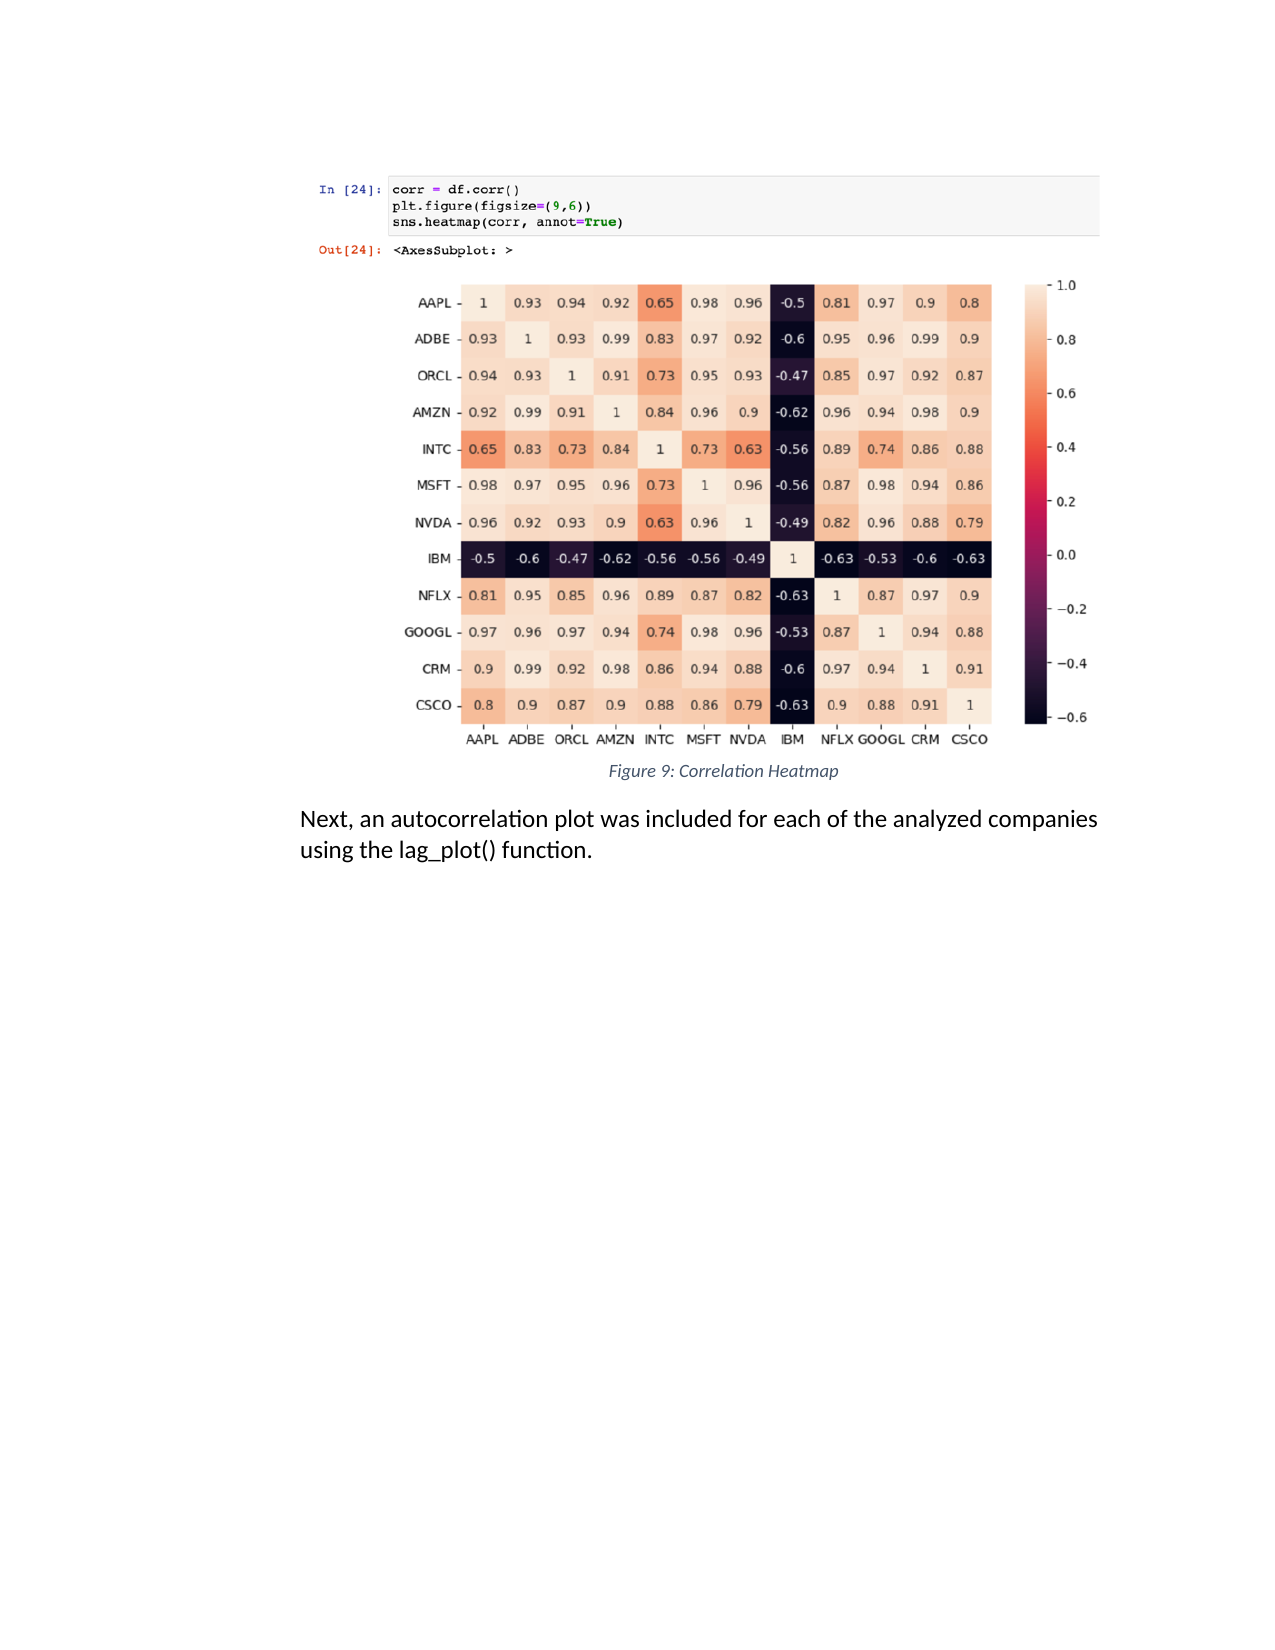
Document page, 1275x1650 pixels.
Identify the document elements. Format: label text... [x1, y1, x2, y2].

text Figure 9: Correlation Heatmap [375, 759, 1125, 782]
picture [300, 150, 1100, 760]
text Next, an autocorrelation plot was included for each of the analyzed companies using the lag_plot() function. [300, 803, 1125, 864]
